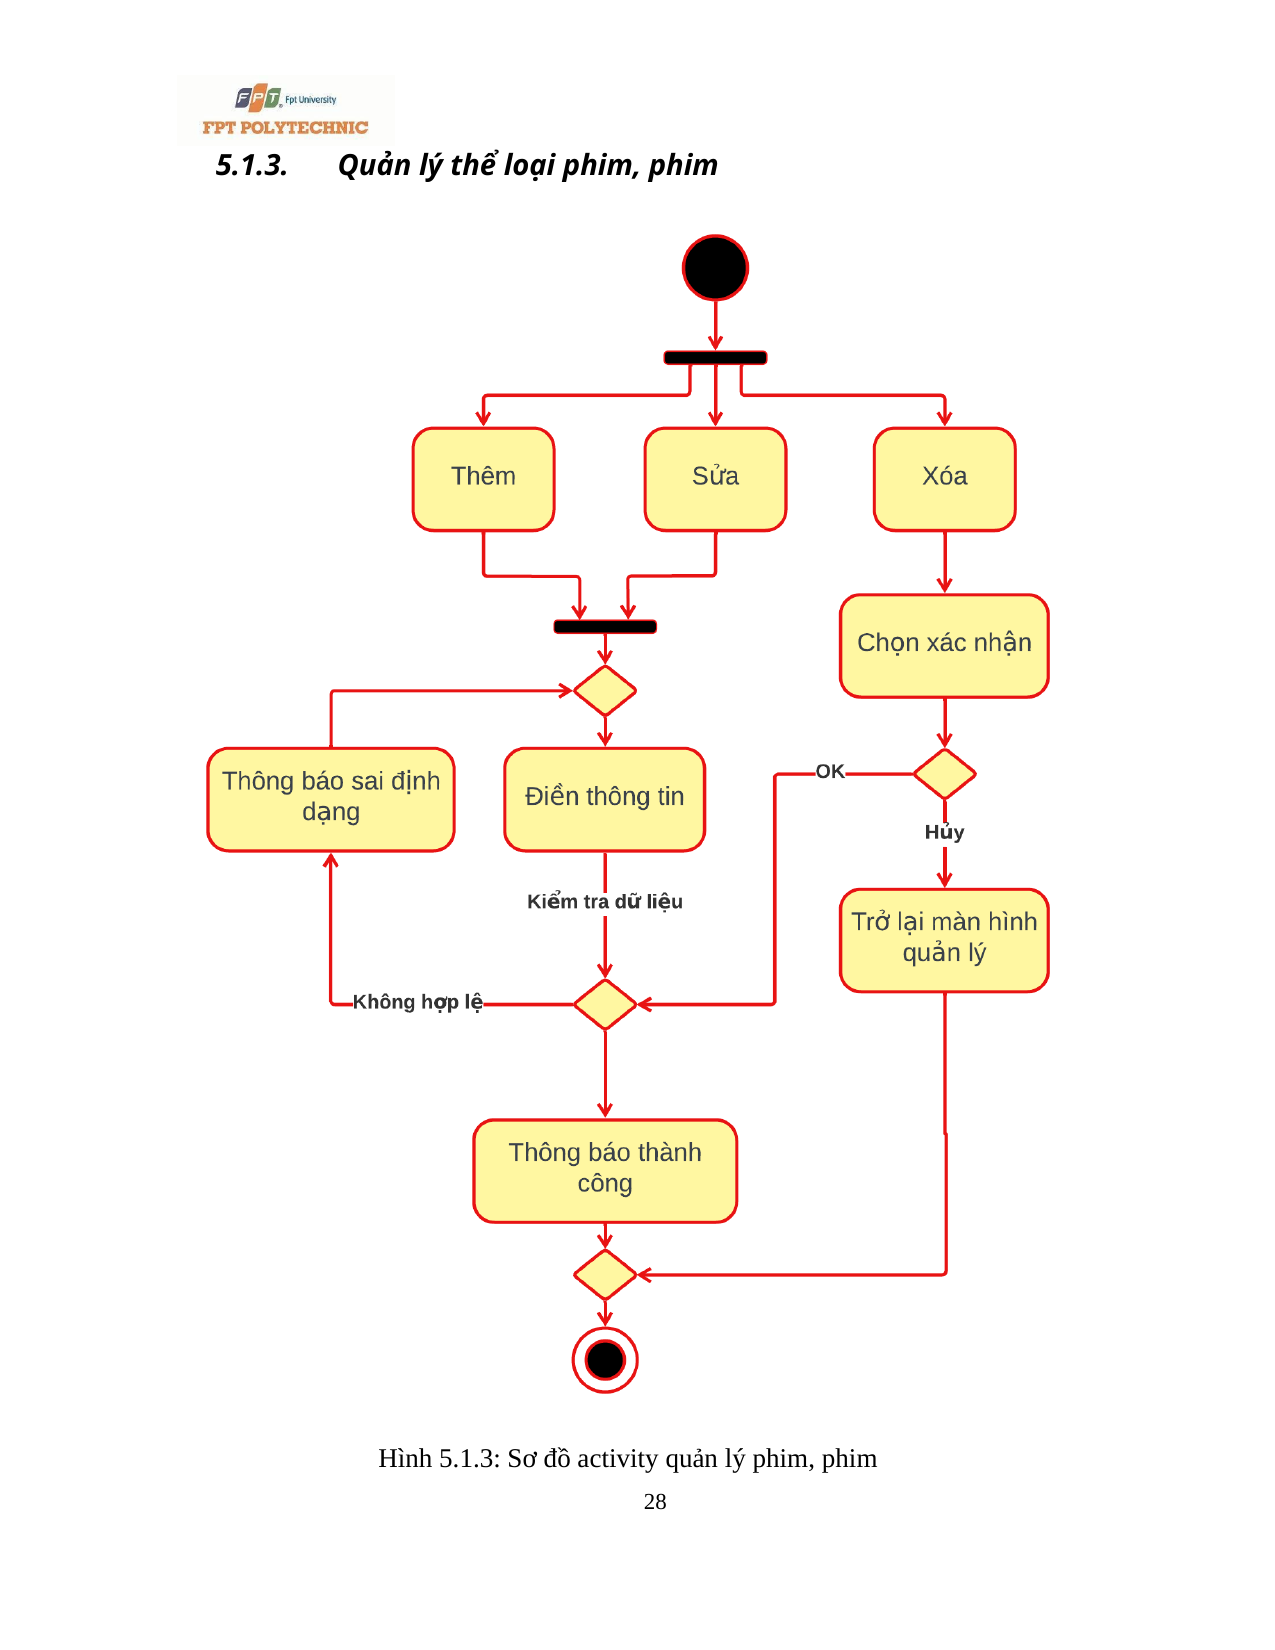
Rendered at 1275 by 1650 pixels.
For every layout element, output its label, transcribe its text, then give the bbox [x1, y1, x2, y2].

picture [177, 75, 395, 146]
subtitle Quản lý thể loại phim, phim [216, 144, 1198, 183]
picture [182, 210, 1074, 1418]
